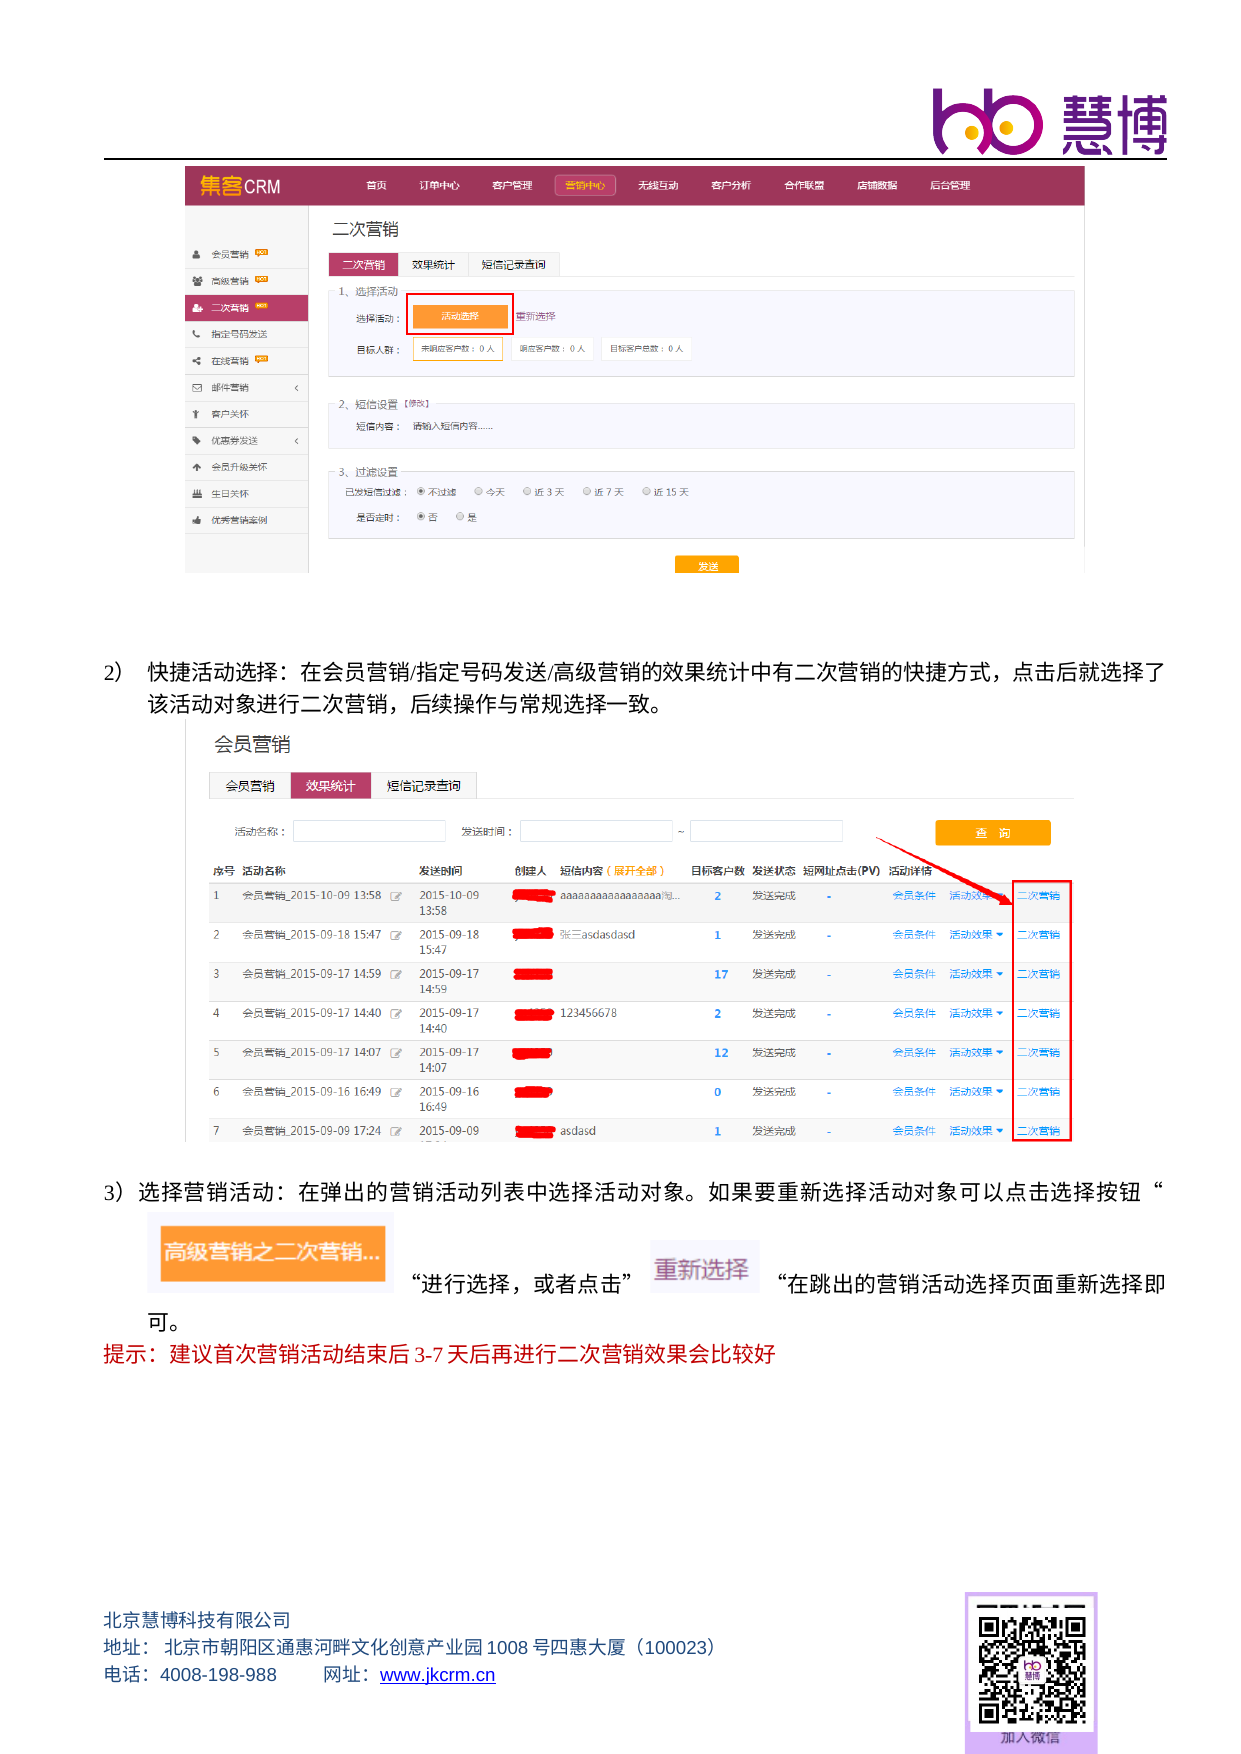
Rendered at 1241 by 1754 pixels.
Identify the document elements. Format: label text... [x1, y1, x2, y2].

text 提示：建议首次营销活动结束后3-7天后再进行二次营销效果会比较好 [103, 1337, 1167, 1369]
picture [185, 166, 1085, 573]
picture [185, 719, 1085, 1142]
picture [147, 1212, 394, 1293]
text 2） 快捷活动选择：在会员营销/指定号码发送/高级营销的效果统计中有二次营销的快捷方式，点击后就选择了该活动对象进行二次营销，后续操作与常规选择一致。 [103, 654, 1167, 719]
text 3）选择营销活动：在弹出的营销活动列表中选择活动对象。如果要重新选择活动对象可以点击选择按钮“ “进行选择，或者点击” “在跳出的营销活动选择页面重新选择即可。 [103, 1174, 1167, 1337]
picture [964, 1592, 1098, 1754]
picture [933, 88, 1167, 156]
picture [650, 1240, 760, 1293]
